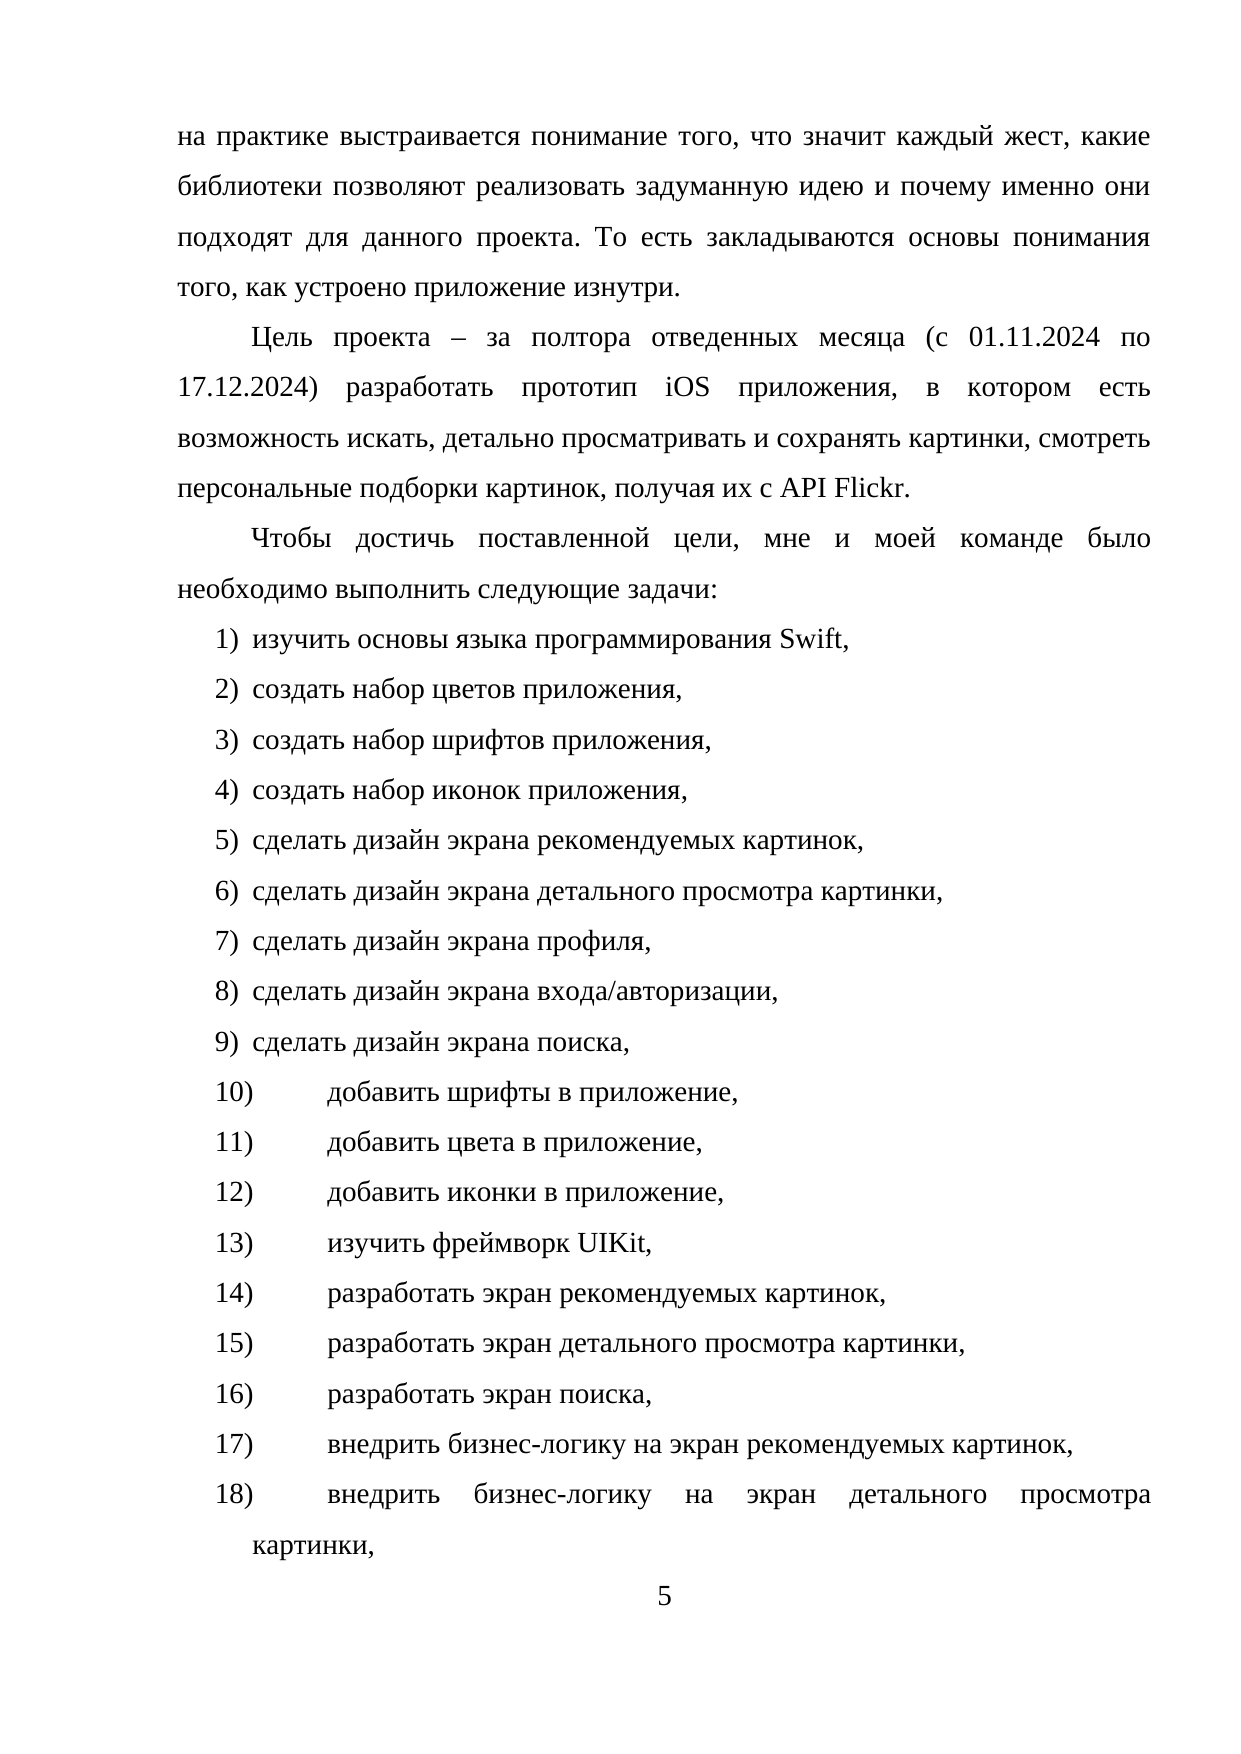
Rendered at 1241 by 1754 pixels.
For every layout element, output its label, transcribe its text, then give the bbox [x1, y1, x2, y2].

list разработать экран детального просмотра картинки, [214, 1326, 1152, 1359]
list внедрить бизнес-логику на экран детального просмотра картинки, [214, 1476, 1152, 1560]
list разработать экран поиска, [214, 1376, 1152, 1409]
list создать набор иконок приложения, [214, 772, 1152, 806]
list добавить иконки в приложение, [214, 1174, 1152, 1208]
list сделать дизайн экрана входа/авторизации, [214, 973, 1152, 1007]
text Чтобы достичь поставленной цели, мне и моей команде было необходимо выполнить следующие задачи: [177, 521, 1152, 604]
list разработать экран рекомендуемых картинок, [214, 1275, 1152, 1309]
list сделать дизайн экрана поиска, [214, 1024, 1152, 1057]
list сделать дизайн экрана рекомендуемых картинок, [214, 822, 1152, 856]
list добавить цвета в приложение, [214, 1124, 1152, 1158]
list создать набор цветов приложения, [214, 671, 1152, 705]
list сделать дизайн экрана детального просмотра картинки, [214, 873, 1152, 906]
text Цель проекта – за полтора отведенных месяца (с 01.11.2024 по 17.12.2024) разработать прототип iOS приложения, в котором есть возможность искать, детально просматривать и сохранять картинки, смотреть персональные подборки картинок, получая их с API Flickr. [177, 319, 1152, 504]
list внедрить бизнес-логику на экран рекомендуемых картинок, [214, 1426, 1152, 1460]
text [177, 118, 1152, 302]
list изучить основы языка программирования Swift, [214, 621, 1152, 655]
list сделать дизайн экрана профиля, [214, 923, 1152, 957]
list добавить шрифты в приложение, [214, 1074, 1152, 1107]
list изучить фреймворк UIKit, [214, 1225, 1152, 1258]
list создать набор шрифтов приложения, [214, 722, 1152, 755]
